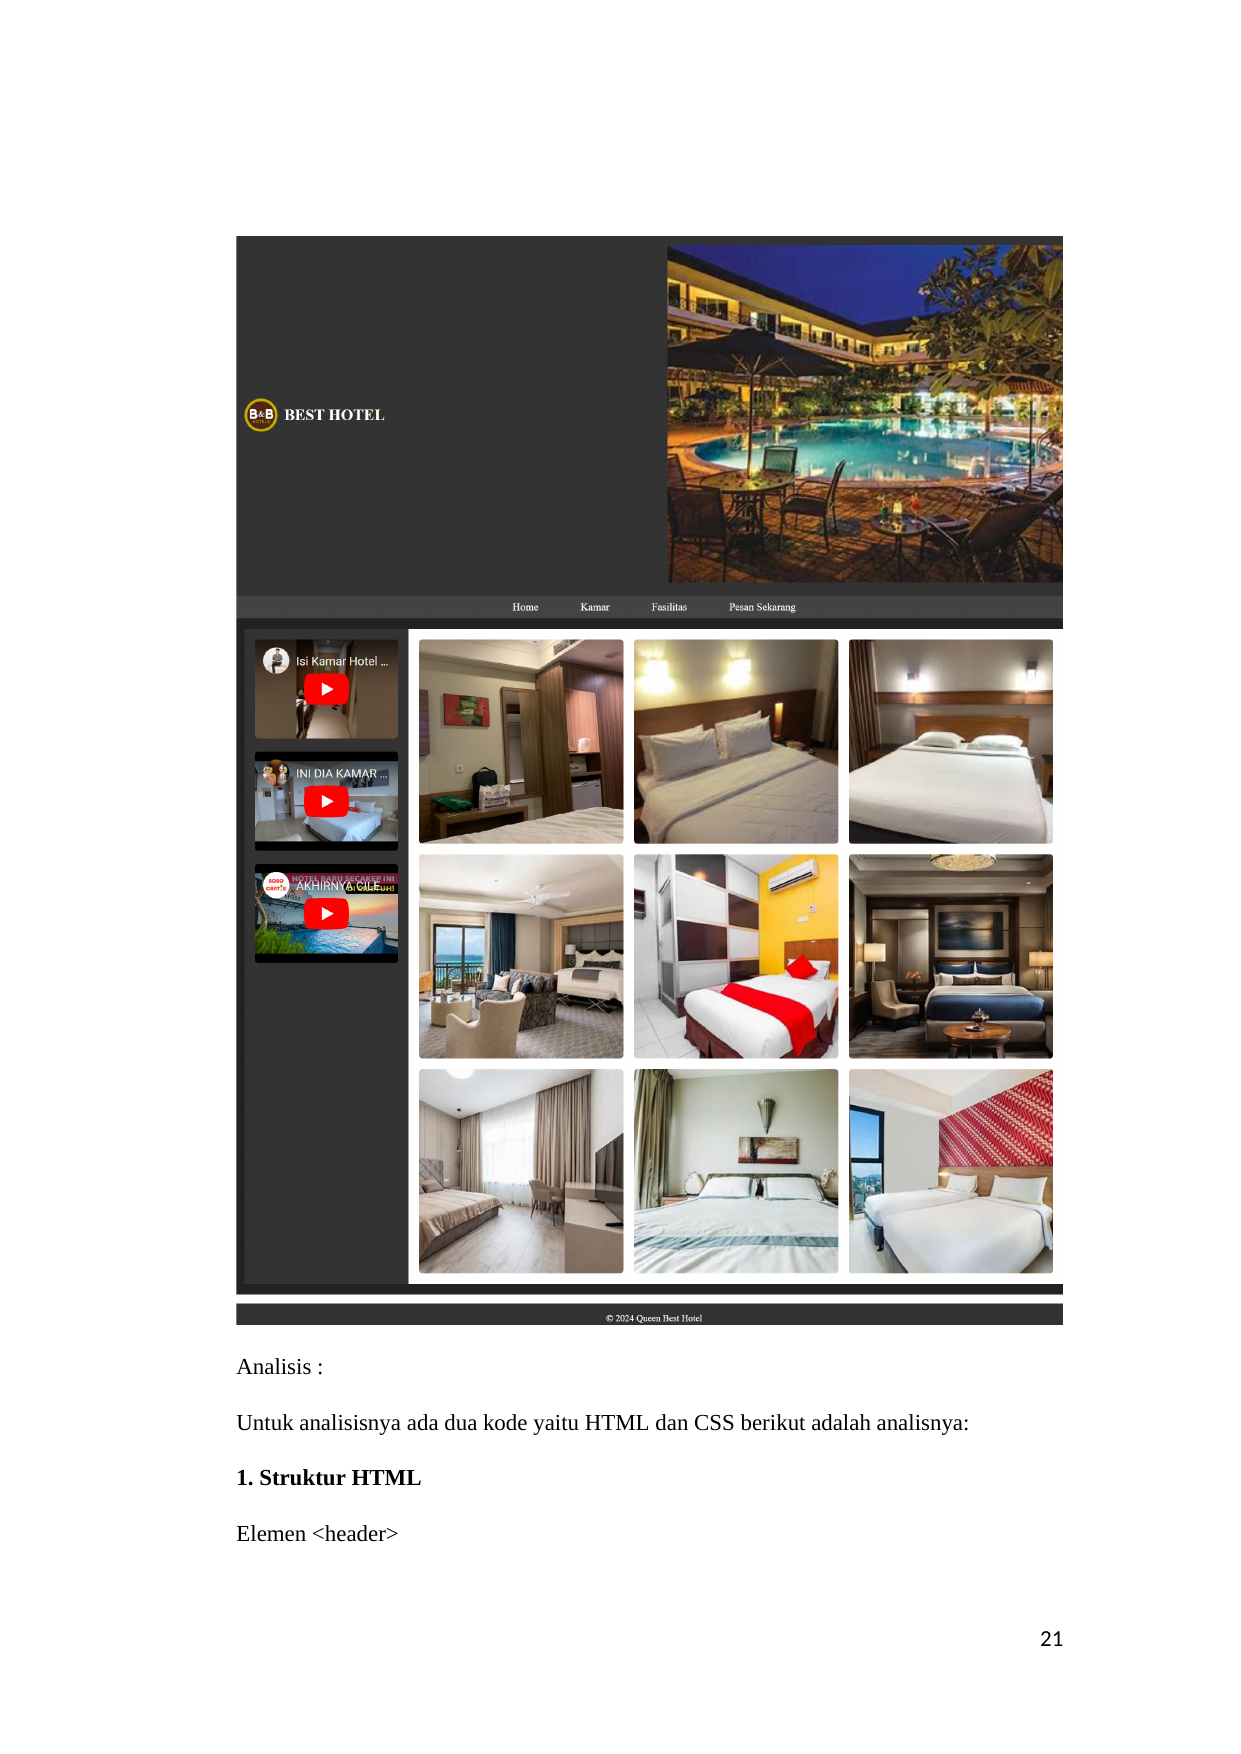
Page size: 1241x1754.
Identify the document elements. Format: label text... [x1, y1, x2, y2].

text Analisis : [236, 1353, 1063, 1380]
picture [236, 236, 1063, 1325]
text Untuk analisisnya ada dua kode yaitu HTML dan CSS berikut adalah analisnya: [236, 1409, 1063, 1435]
text 1. Struktur HTML [236, 1464, 1063, 1491]
text Elemen <header> [236, 1520, 1063, 1546]
